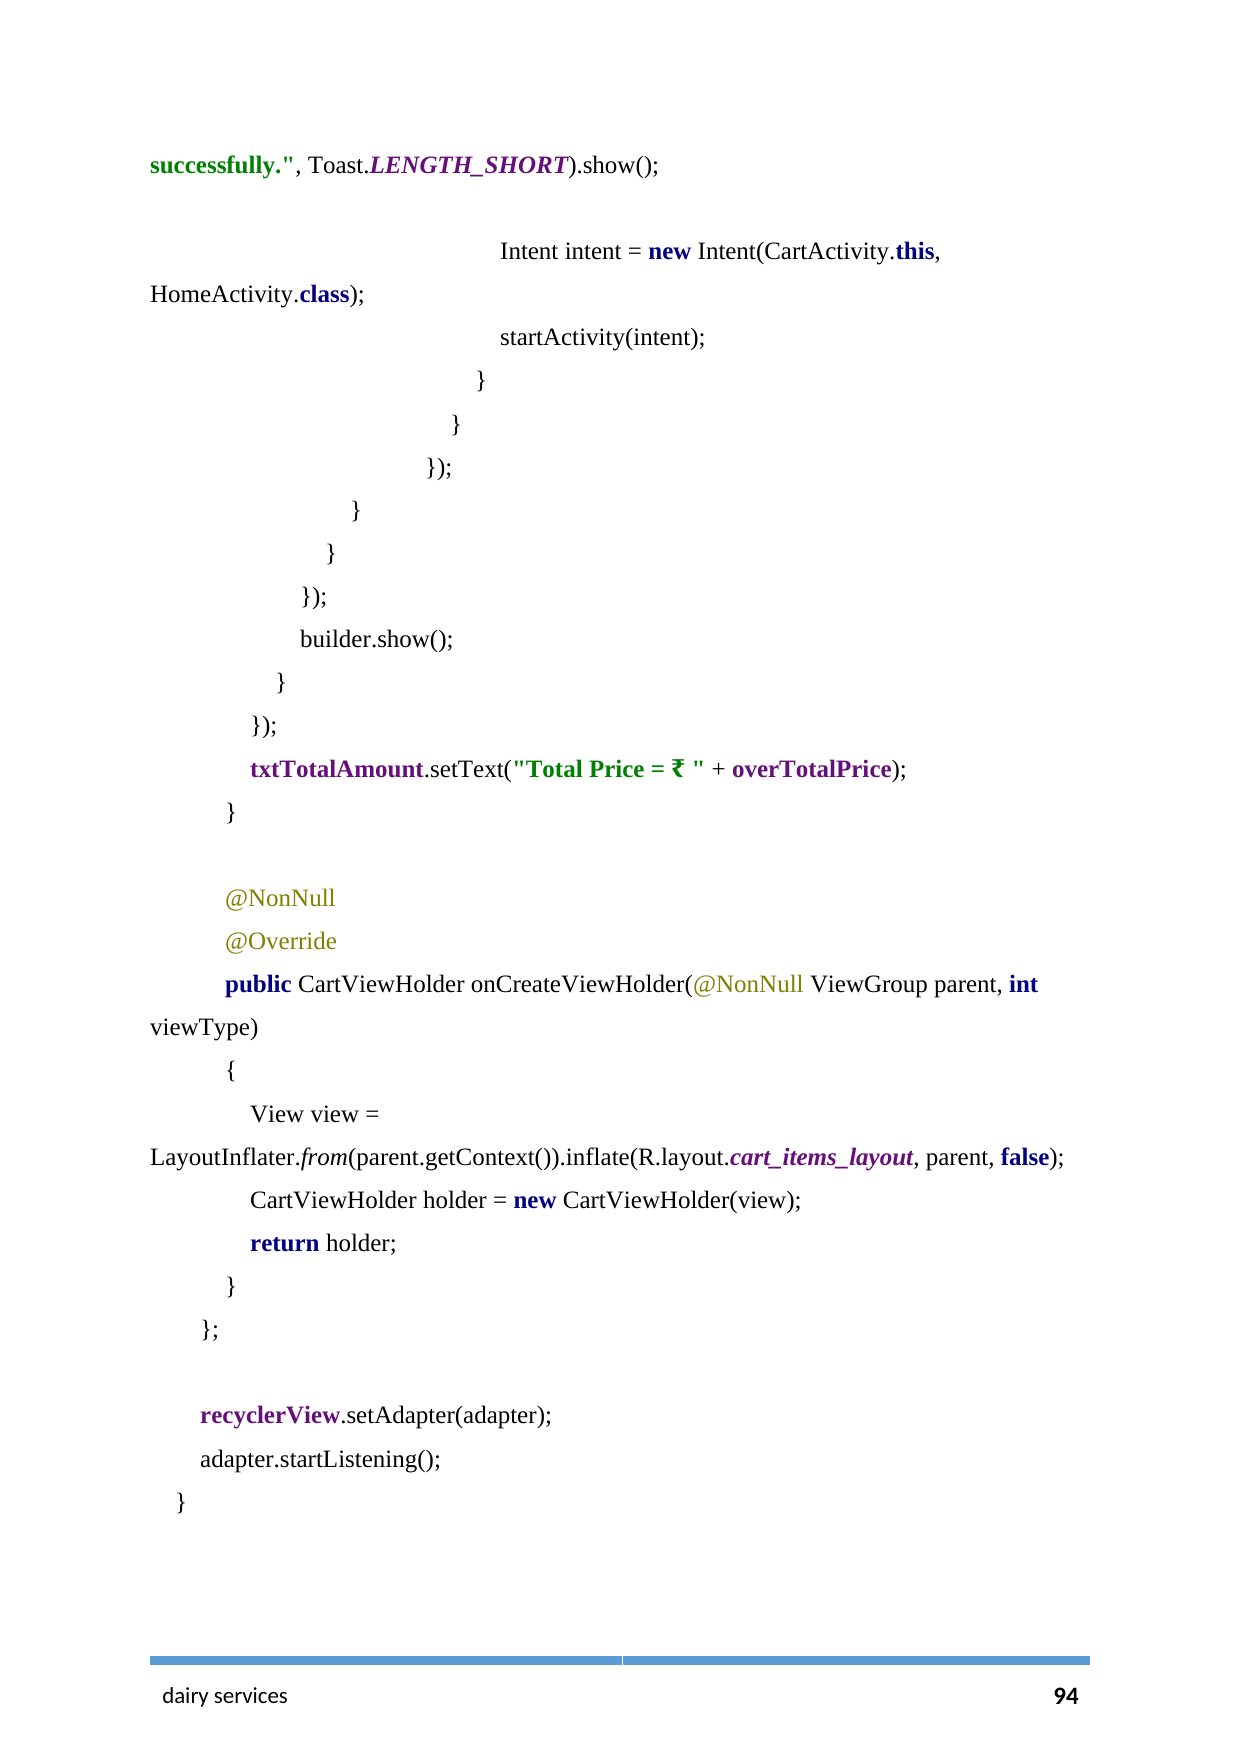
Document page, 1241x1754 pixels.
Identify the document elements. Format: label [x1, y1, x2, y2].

text [150, 150, 1090, 1602]
